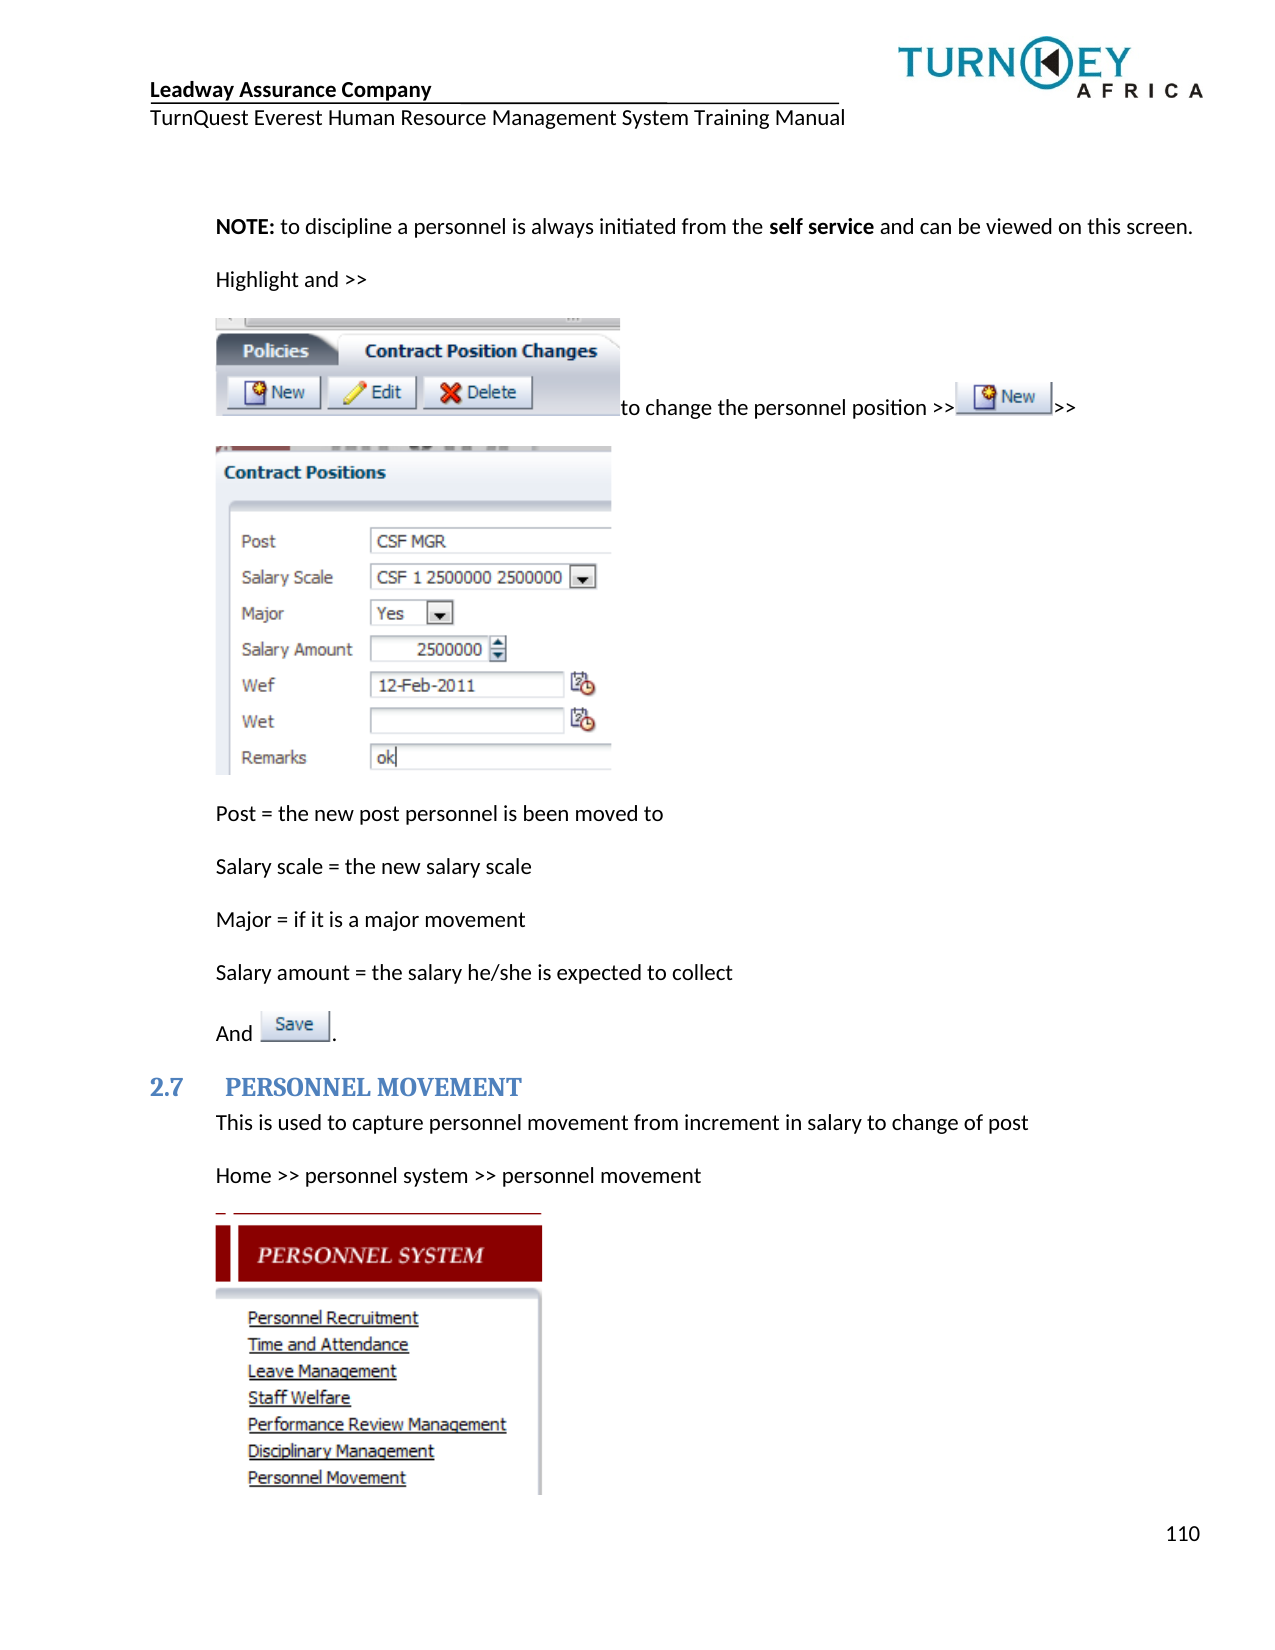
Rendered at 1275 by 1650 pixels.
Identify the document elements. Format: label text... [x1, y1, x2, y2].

text Post = the new post personnel is been moved to [216, 799, 1200, 827]
text Highlight and >> [216, 265, 1200, 293]
text Home >> personnel system >> personnel movement [216, 1161, 1200, 1189]
picture [253, 1011, 332, 1042]
picture [215, 1213, 543, 1495]
picture [898, 36, 1203, 98]
text Salary amount = the salary he/she is expected to collect [216, 958, 1200, 987]
picture [955, 382, 1053, 416]
text NOTE: to discipline a personnel is always initiated from the self service and can be viewed on this screen. [216, 212, 1200, 240]
text Salary scale = the new salary scale [216, 852, 1200, 881]
picture [215, 318, 621, 416]
subtitle 2.7 PERSONNEL MOVEMENT [150, 1072, 1200, 1103]
text This is used to capture personnel movement from increment in salary to change of post [216, 1108, 1200, 1136]
text And. [216, 1012, 1200, 1047]
picture [215, 446, 612, 775]
text Major = if it is a major movement [216, 906, 1200, 933]
